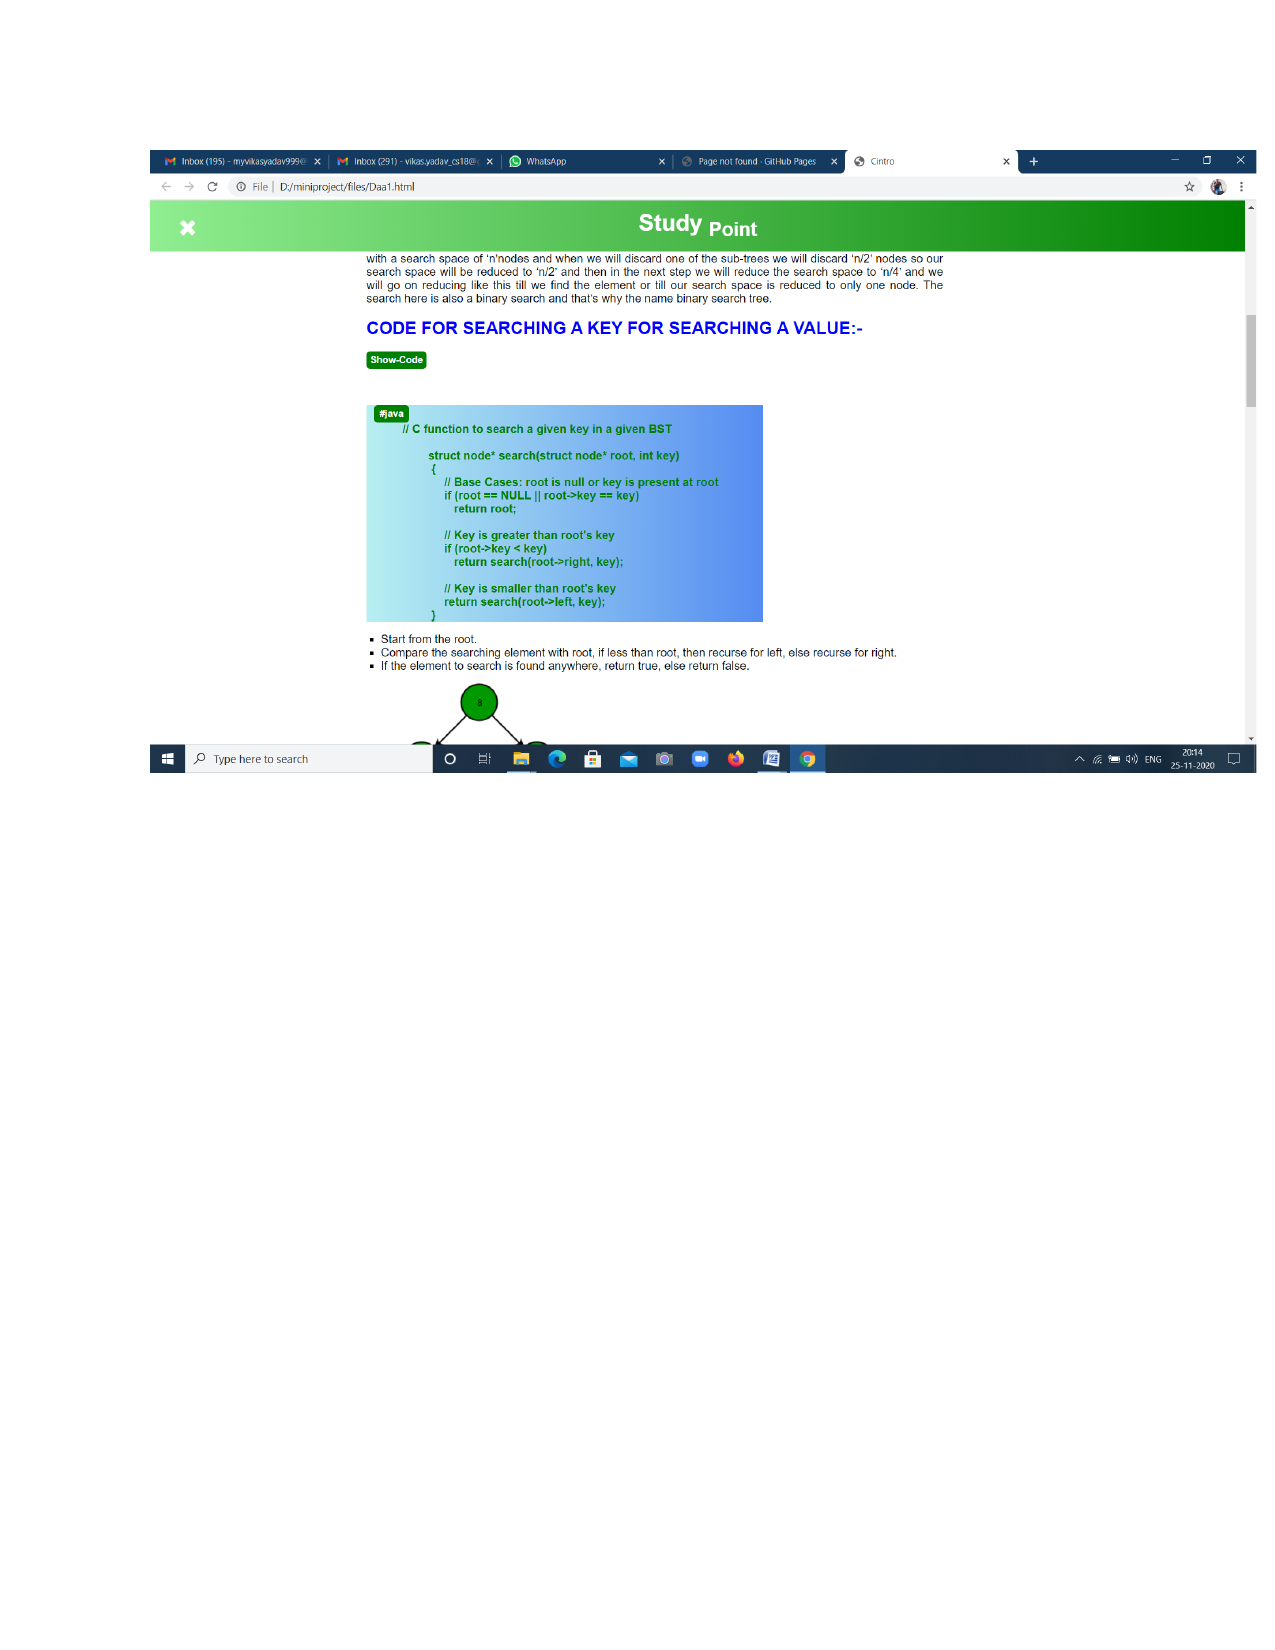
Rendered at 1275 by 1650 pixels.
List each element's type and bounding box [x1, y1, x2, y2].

picture [150, 150, 1257, 773]
